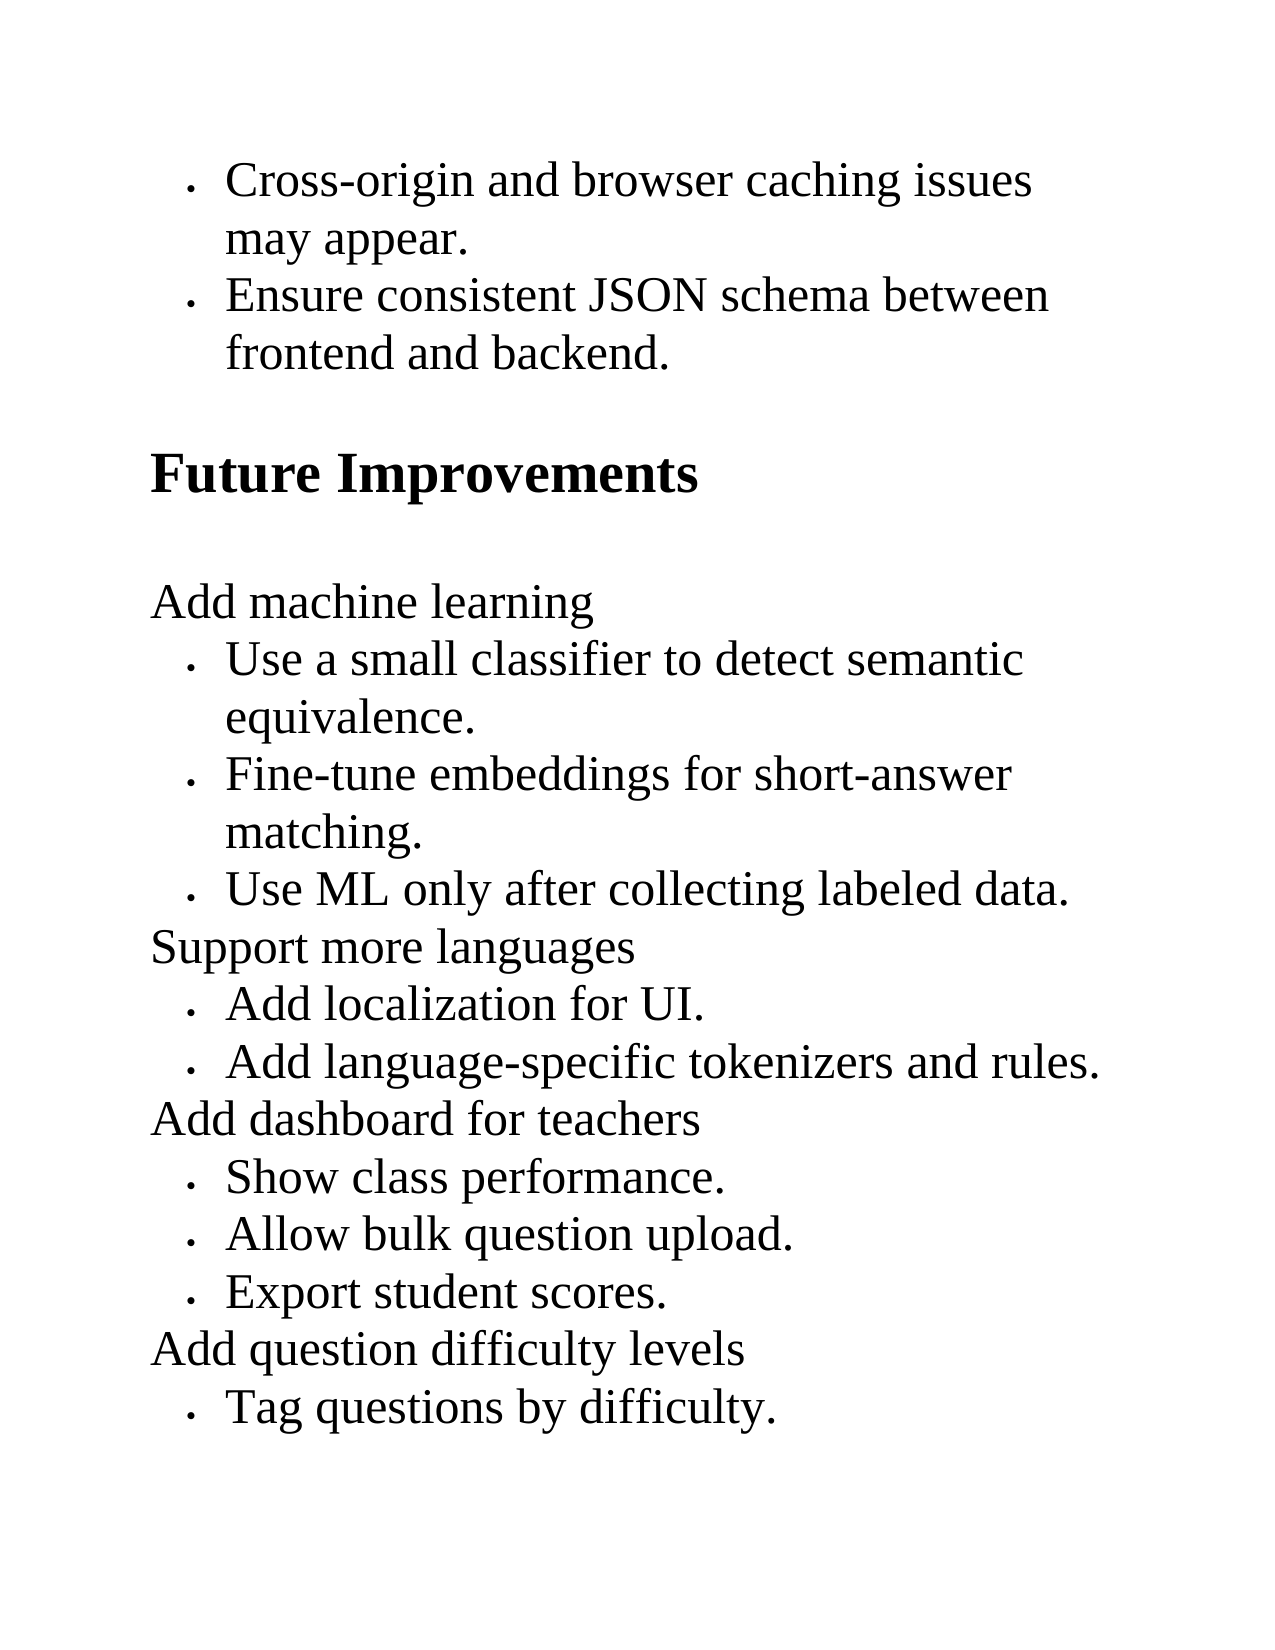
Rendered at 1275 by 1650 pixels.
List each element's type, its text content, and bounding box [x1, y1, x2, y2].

text Add machine learning [150, 572, 1125, 629]
list Use ML only after collecting labeled data. [187, 859, 1125, 917]
text Add question difficulty levels [150, 1319, 1125, 1377]
text Add dashboard for teachers [150, 1089, 1125, 1147]
list Allow bulk question upload. [187, 1204, 1125, 1262]
list Fine-tune embeddings for short-answer matching. [187, 744, 1125, 859]
list Ensure consistent JSON schema between frontend and backend. [187, 265, 1125, 380]
list Add language-specific tokenizers and rules. [187, 1032, 1125, 1089]
list Show class performance. [187, 1147, 1125, 1204]
text Future Improvements [150, 437, 1125, 504]
list Add localization for UI. [187, 974, 1125, 1032]
list Export student scores. [187, 1262, 1125, 1319]
text Support more languages [150, 917, 1125, 974]
list Tag questions by difficulty. [187, 1377, 1125, 1434]
list Cross-origin and browser caching issues may appear. [187, 150, 1125, 265]
list Use a small classifier to detect semantic equivalence. [187, 629, 1125, 744]
